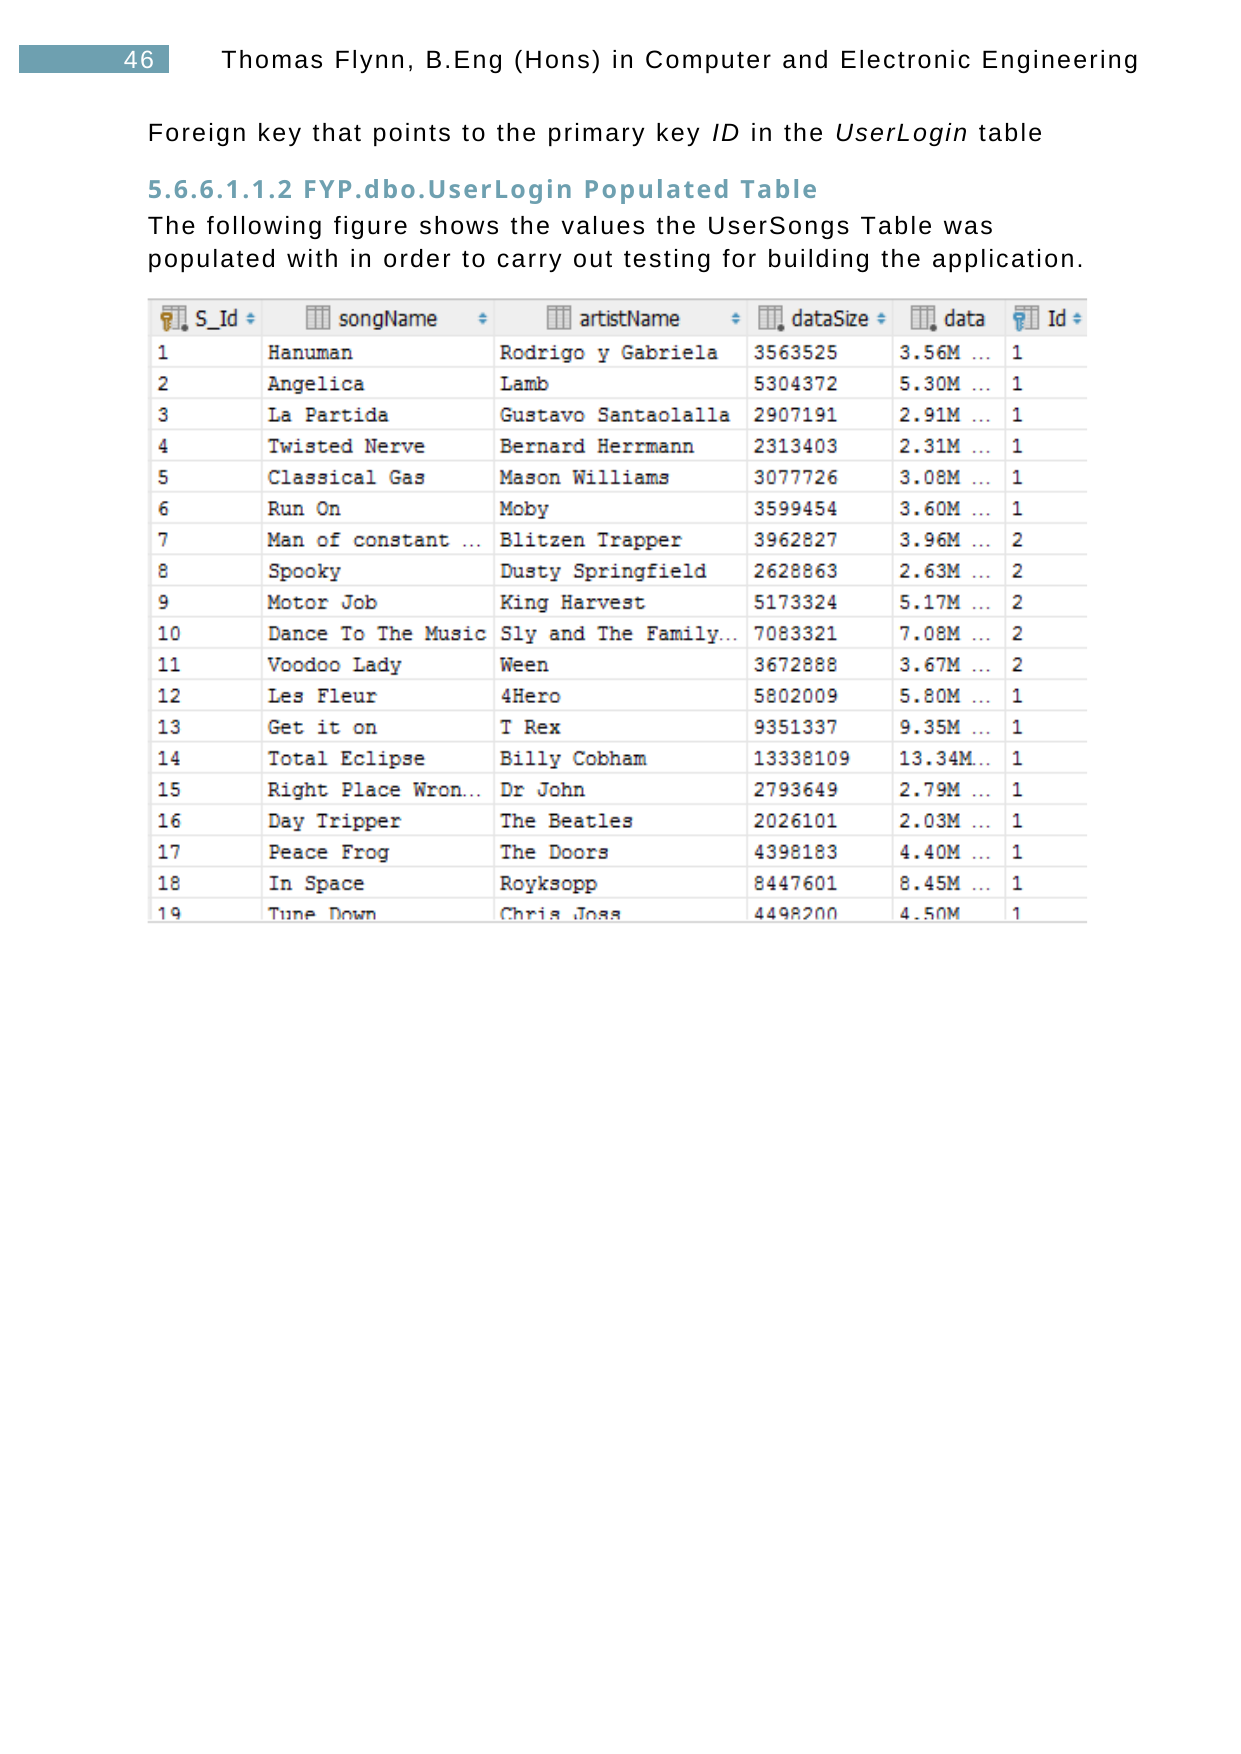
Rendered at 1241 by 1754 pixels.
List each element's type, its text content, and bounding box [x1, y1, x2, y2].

picture [147, 298, 1088, 925]
subtitle 5.6.6.1.1.2 FYP.dbo.UserLogin Populated Table [148, 172, 1122, 206]
text The following figure shows the values the UserSongs Table was populated with in order to carry out testing for building the application. [148, 211, 1122, 273]
text Foreign key that points to the primary key ID in the UserLogin table [148, 118, 1122, 147]
